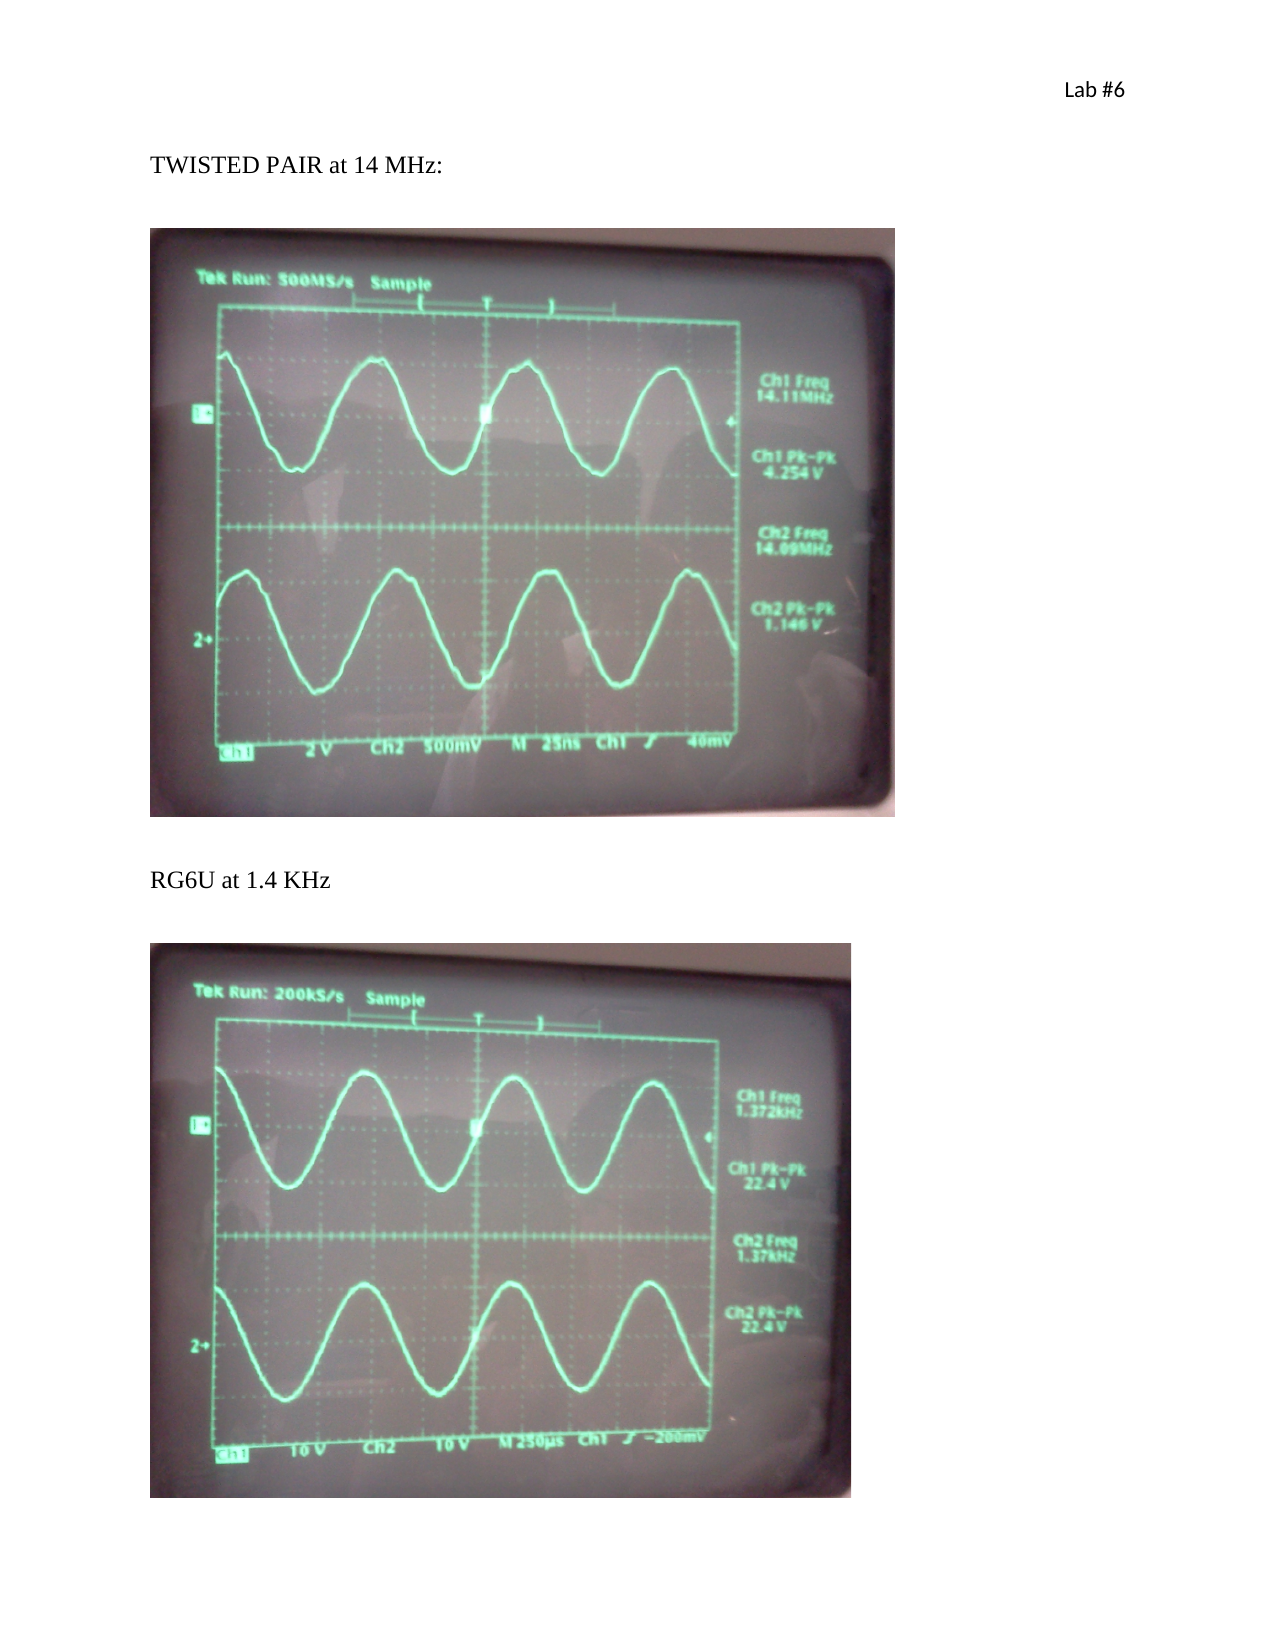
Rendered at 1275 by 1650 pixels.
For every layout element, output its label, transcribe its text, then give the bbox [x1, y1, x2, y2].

text TWISTED PAIR at 14 MHz: [150, 150, 1125, 179]
picture [150, 943, 852, 1498]
text RG6U at 1.4 KHz [150, 866, 1125, 894]
picture [150, 228, 895, 817]
